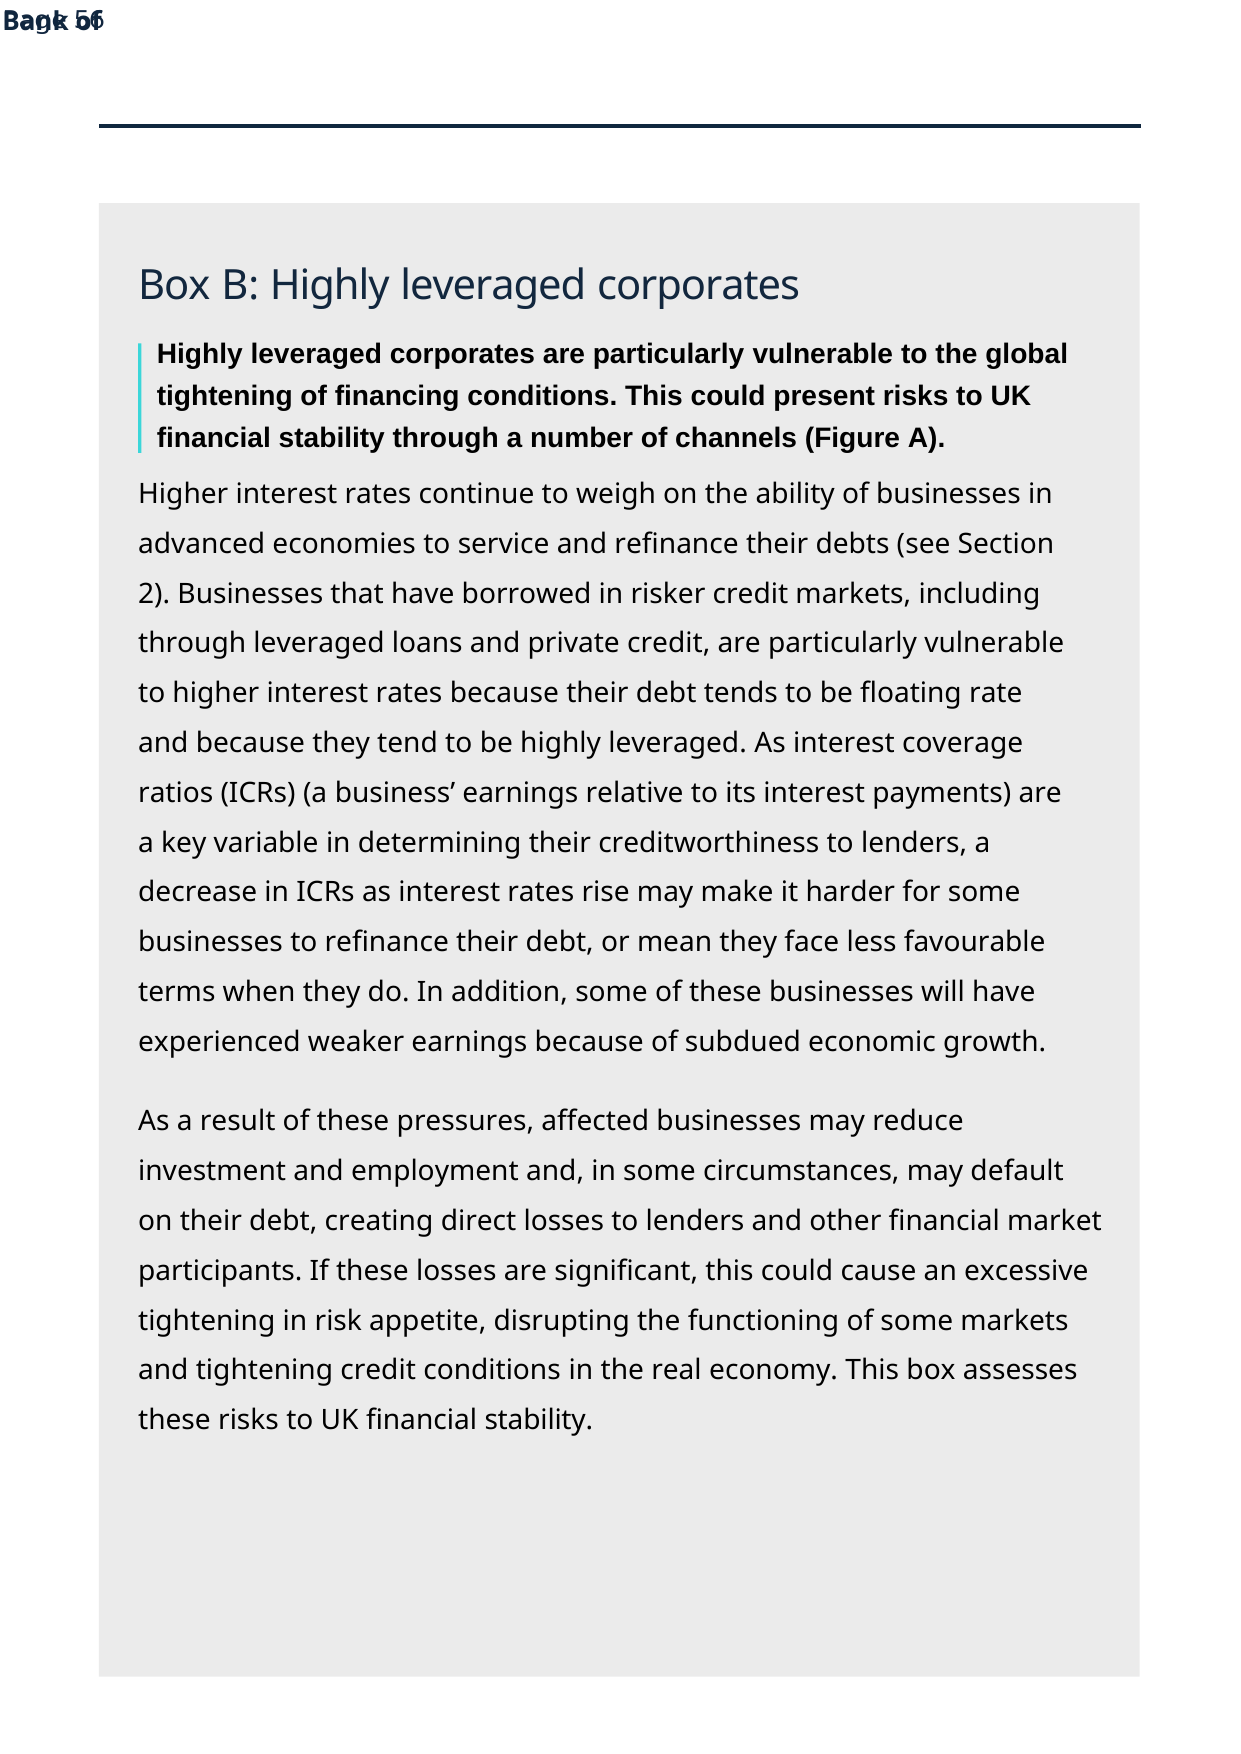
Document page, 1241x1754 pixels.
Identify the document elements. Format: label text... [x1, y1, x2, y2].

subtitle Highly leveraged corporates are particularly vulnerable to the global tightening of financing conditions. This could present risks to UK financial stability through a number of channels (Figure A). [157, 337, 1138, 454]
text As a result of these pressures, affected businesses may reduce investment and employment and, in some circumstances, may default on their debt, creating direct losses to lenders and other financial market participants. If these losses are significant, this could cause an excessive tightening in risk appetite, disrupting the functioning of some markets and tightening credit conditions in the real economy. This box assesses these risks to UK financial stability. [138, 1101, 1103, 1438]
text Box B: Highly leveraged corporates [138, 255, 1152, 312]
text Higher interest rates continue to weigh on the ability of businesses in advanced economies to service and refinance their debts (see Section 2). Businesses that have borrowed in risker credit markets, including through leveraged loans and private credit, are particularly vulnerable to higher interest rates because their debt tends to be floating rate and because they tend to be highly leveraged. As interest coverage ratios (ICRs) (a business’ earnings relative to its interest payments) are a key variable in determining their creditworthiness to lenders, a decrease in ICRs as interest rates rise may make it harder for some businesses to refinance their debt, or mean they face less favourable terms when they do. In addition, some of these businesses will have experienced weaker earnings because of subdued economic growth. [138, 473, 1078, 1059]
